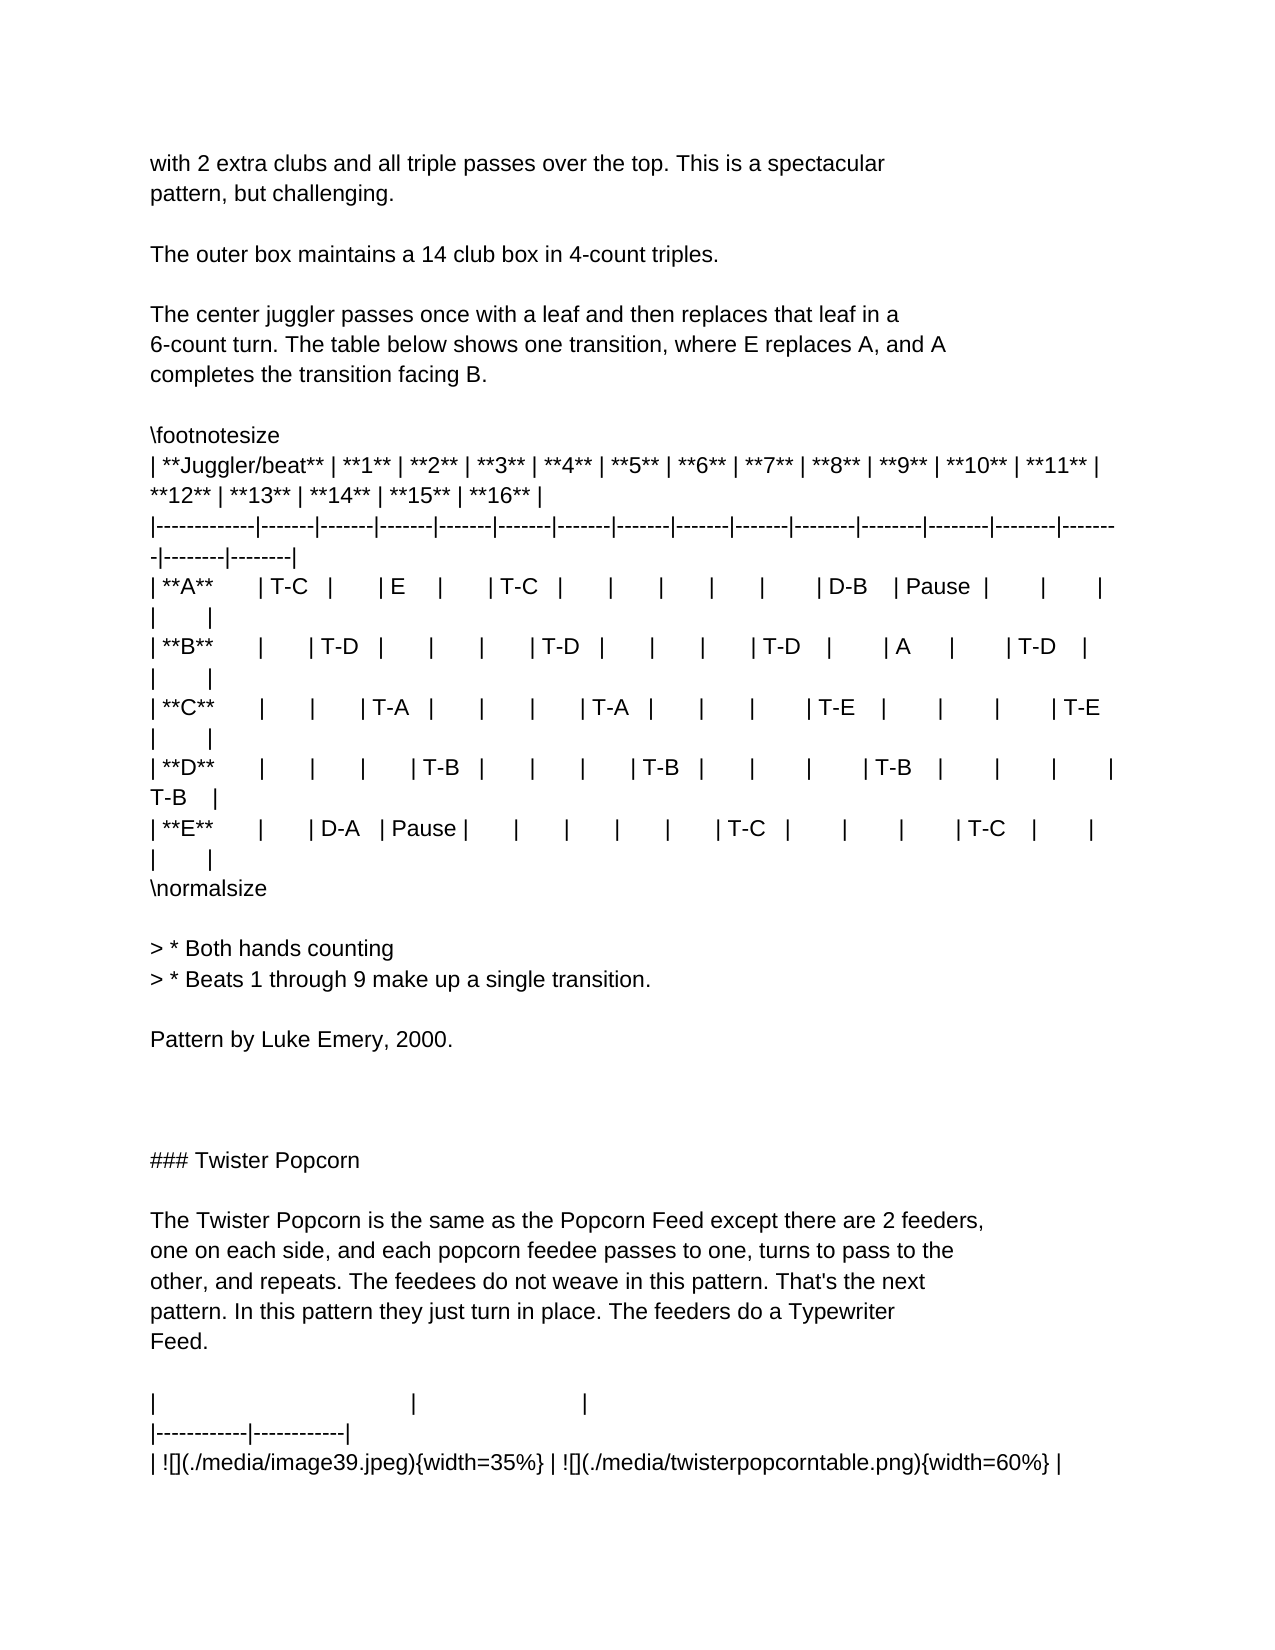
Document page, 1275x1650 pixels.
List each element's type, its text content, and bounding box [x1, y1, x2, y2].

text pattern. In this pattern they just turn in place. The feeders do a Typewriter [150, 1298, 1125, 1324]
text The Twister Popcorn is the same as the Popcorn Feed except there are 2 feeders, [150, 1207, 1125, 1234]
text ### Twister Popcorn [150, 1147, 1125, 1173]
text | | | [150, 1388, 1125, 1415]
text | **E** | | D-A | Pause | | | | | | T-C | | | | T-C | | | | [150, 814, 1125, 871]
text | ![](./media/image39.jpeg){width=35%} | ![](./media/twisterpopcorntable.png){width=60%} | [150, 1449, 1125, 1475]
text | **B** | | T-D | | | | T-D | | | | T-D | | A | | T-D | | | [150, 633, 1125, 690]
text |------------|------------| [150, 1419, 1125, 1445]
text one on each side, and each popcorn feedee passes to one, turns to pass to the [150, 1237, 1125, 1264]
text \normalsize [150, 875, 1125, 901]
text |-------------|-------|-------|-------|-------|-------|-------|-------|-------|-------|--------|--------|--------|--------|--------|--------|--------| [150, 512, 1125, 569]
text 6-count turn. The table below shows one transition, where E replaces A, and A [150, 331, 1125, 358]
text \footnotesize [150, 422, 1125, 448]
text | **A** | T-C | | E | | T-C | | | | | | D-B | Pause | | | | | [150, 573, 1125, 629]
text Pattern by Luke Emery, 2000. [150, 1026, 1125, 1052]
text pattern, but challenging. [150, 180, 1125, 207]
text with 2 extra clubs and all triple passes over the top. This is a spectacular [150, 150, 1125, 176]
text Feed. [150, 1328, 1125, 1354]
text completes the transition facing B. [150, 361, 1125, 388]
text | **D** | | | | T-B | | | | T-B | | | | T-B | | | | T-B | [150, 754, 1125, 811]
text > * Both hands counting [150, 935, 1125, 962]
text | **Juggler/beat** | **1** | **2** | **3** | **4** | **5** | **6** | **7** | **8** | **9** | **10** | **11** | **12** | **13** | **14** | **15** | **16** | [150, 452, 1125, 509]
text other, and repeats. The feedees do not weave in this pattern. That's the next [150, 1268, 1125, 1294]
text > * Beats 1 through 9 make up a single transition. [150, 966, 1125, 992]
text | **C** | | | T-A | | | | T-A | | | | T-E | | | | T-E | | [150, 694, 1125, 750]
text The center juggler passes once with a leaf and then replaces that leaf in a [150, 301, 1125, 327]
text The outer box maintains a 14 club box in 4-count triples. [150, 241, 1125, 267]
